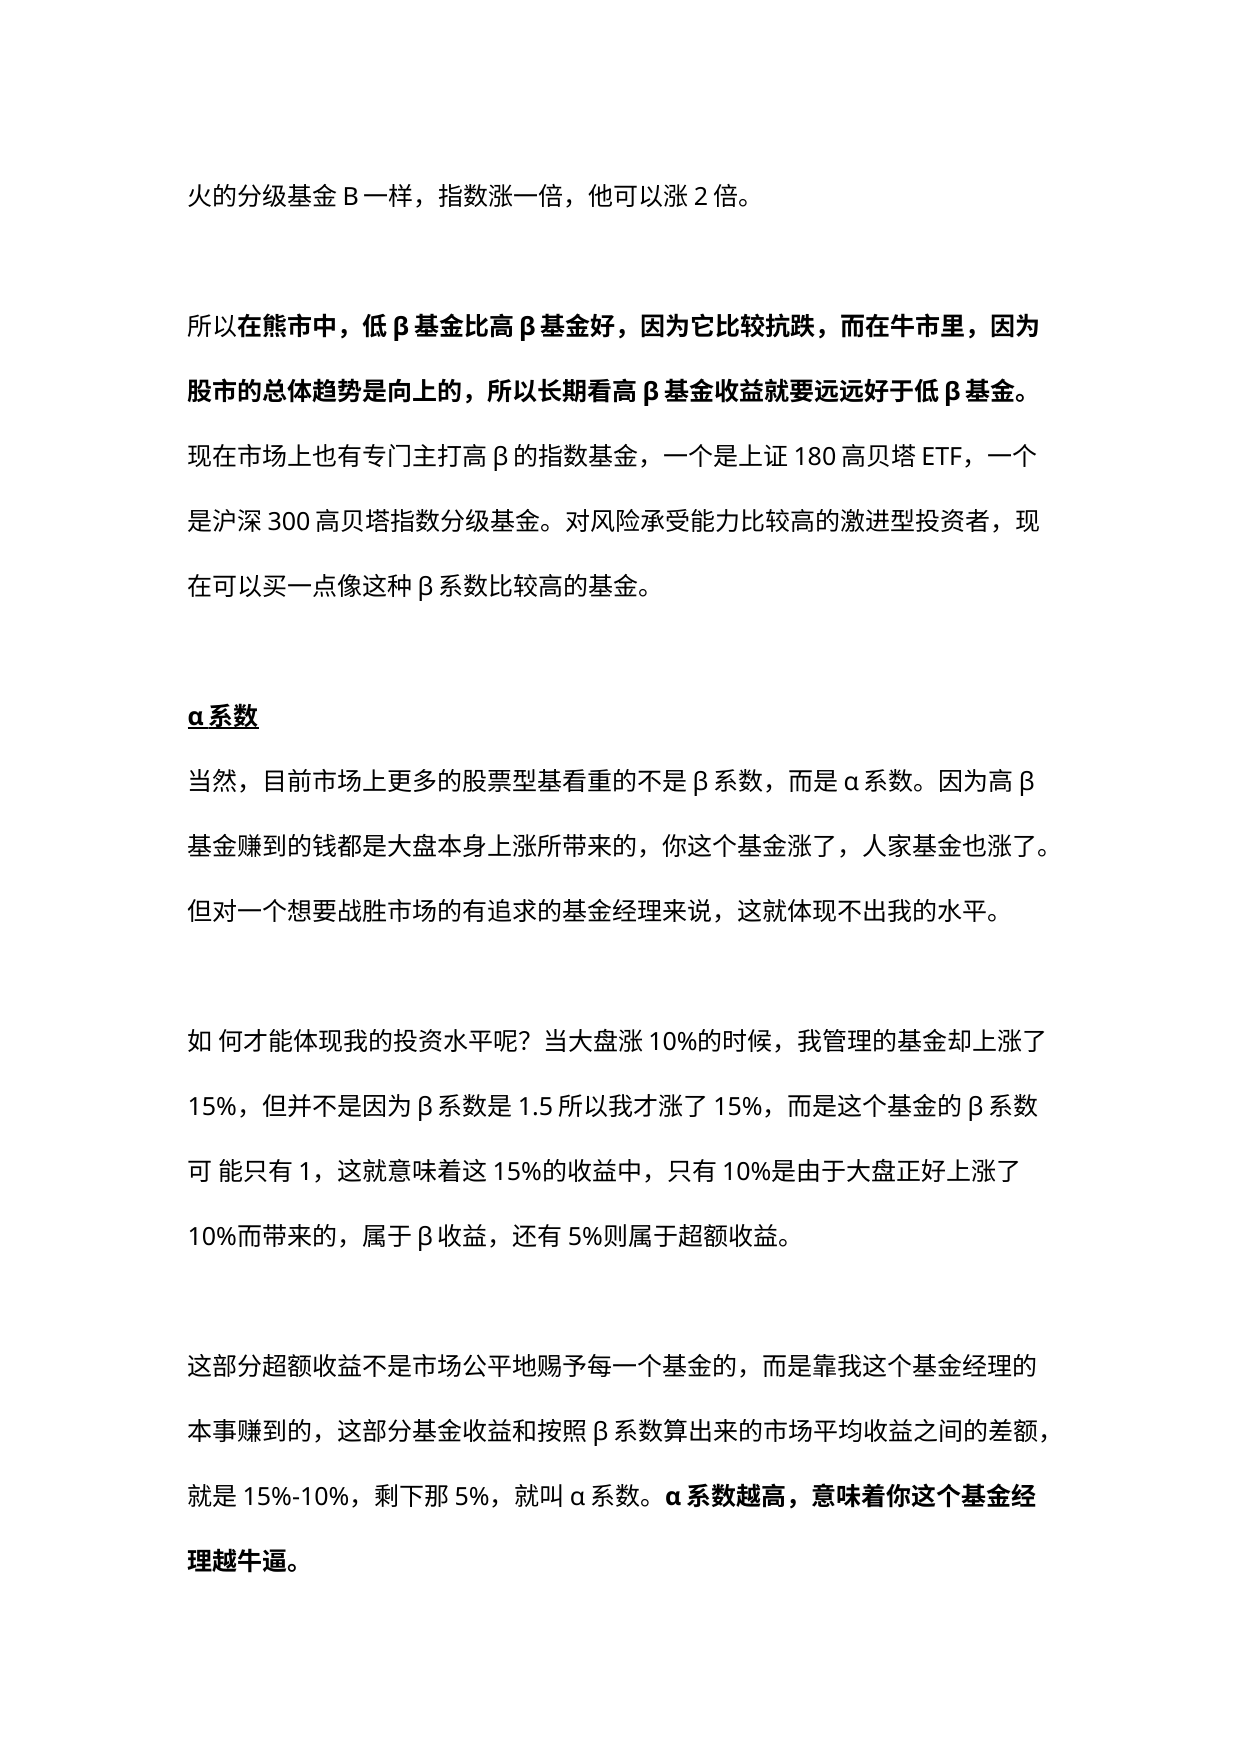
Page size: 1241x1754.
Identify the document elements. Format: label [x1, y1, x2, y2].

text [187, 162, 1053, 1592]
